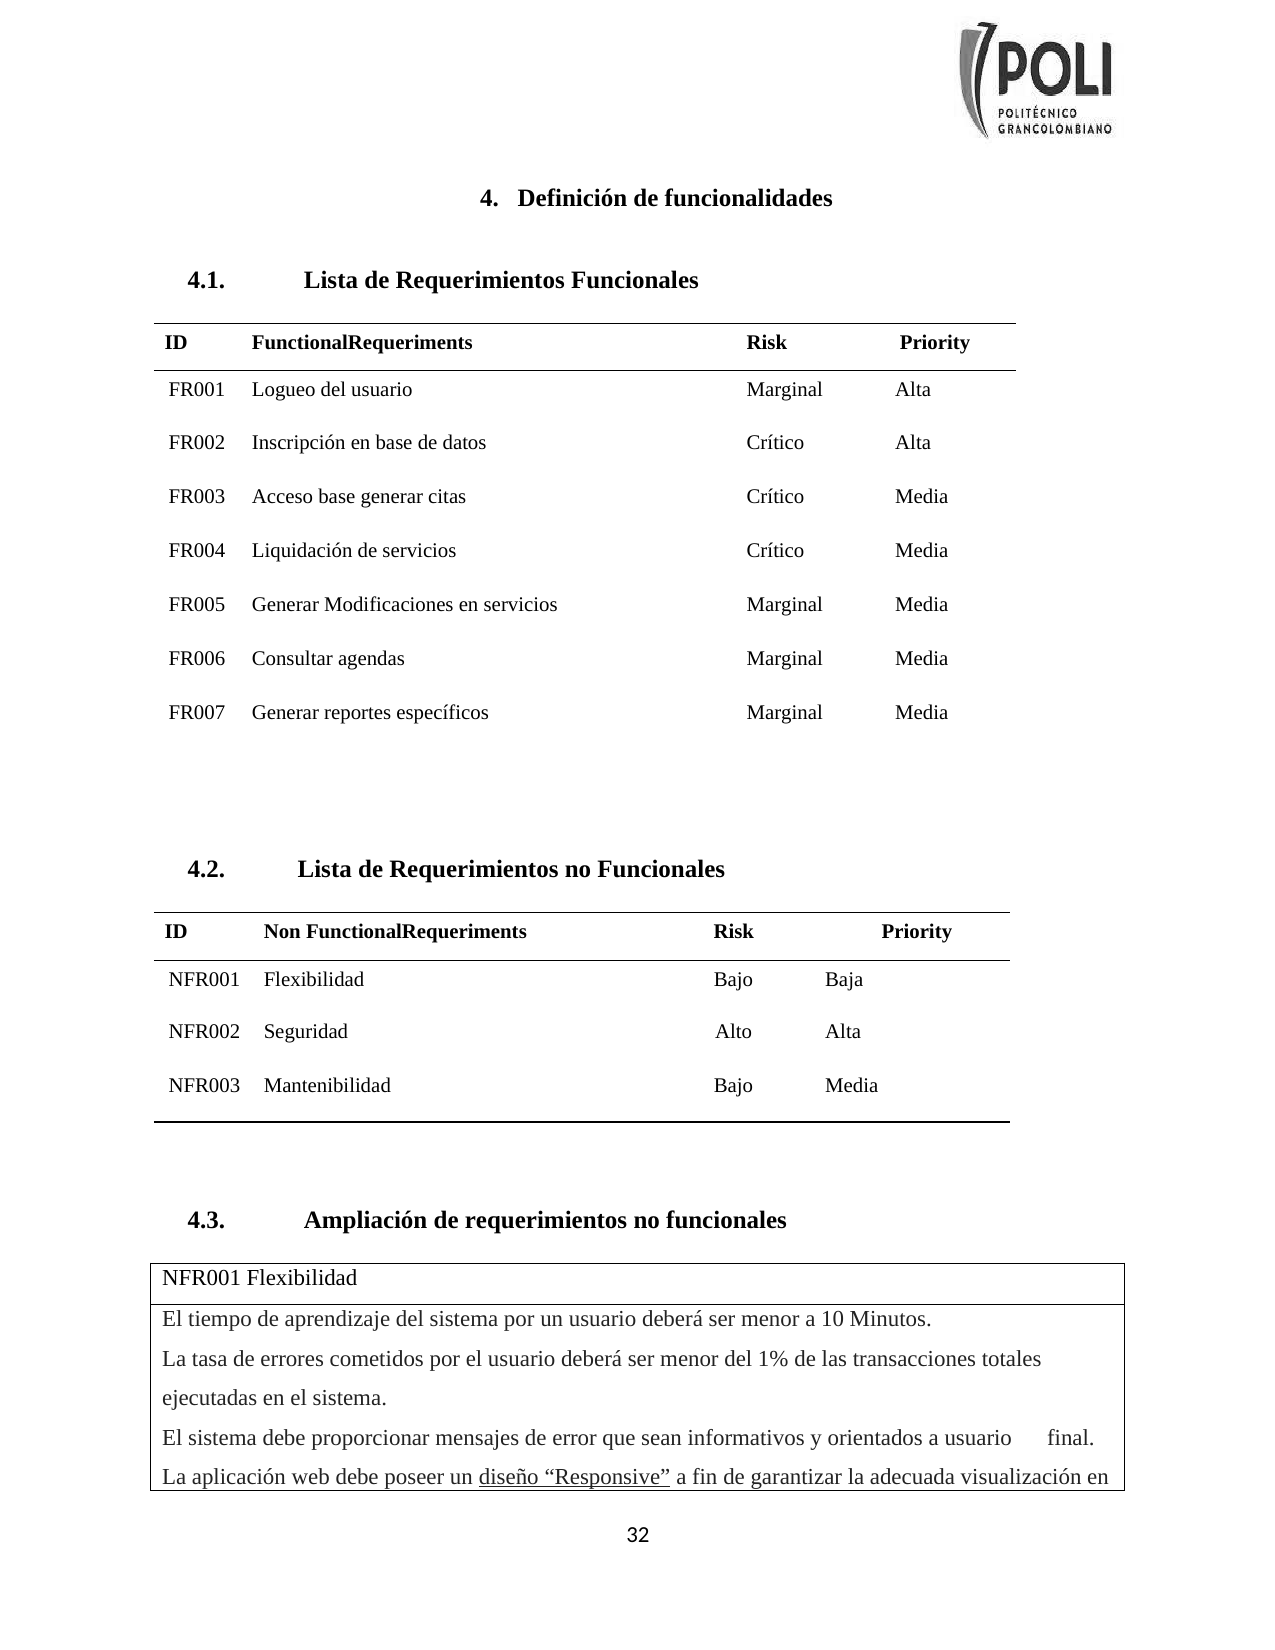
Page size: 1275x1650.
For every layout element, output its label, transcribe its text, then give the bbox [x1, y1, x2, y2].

subtitle Definición de funcionalidades [187, 183, 1125, 212]
table_cell Alto [652, 1014, 814, 1067]
table_header Risk [736, 324, 884, 370]
table_cell Bajo [652, 1068, 814, 1121]
table_cell NFR001 [154, 961, 253, 1013]
table_cell FR001 [154, 371, 241, 424]
table_cell Alta [814, 1014, 1009, 1067]
table_header Non FunctionalRequeriments [253, 913, 652, 959]
table_cell FR003 [154, 478, 241, 532]
subtitle Ampliación de requerimientos no funcionales [187, 1205, 1125, 1234]
table_cell Alta [885, 371, 1016, 424]
table_cell Logueo del usuario [241, 371, 736, 424]
table_cell Media [885, 532, 1016, 586]
table_cell Media [814, 1068, 1009, 1121]
table_cell NFR003 [154, 1068, 253, 1121]
table_cell NFR002 [154, 1014, 253, 1067]
table_cell Marginal [736, 586, 884, 640]
table_header ID [154, 324, 241, 370]
table_cell Media [885, 478, 1016, 532]
table_cell Consultar agendas [241, 640, 736, 694]
table_header Priority [814, 913, 1009, 959]
table_cell Generar reportes específicos [241, 694, 736, 772]
table_cell Seguridad [253, 1014, 652, 1067]
table_cell Marginal [736, 371, 884, 424]
table_header FunctionalRequeriments [241, 324, 736, 370]
table_cell Flexibilidad [253, 961, 652, 1013]
table_cell Media [885, 586, 1016, 640]
subtitle Lista de Requerimientos no Funcionales [187, 854, 1125, 883]
table_cell FR006 [154, 640, 241, 694]
subtitle Lista de Requerimientos Funcionales [187, 265, 1125, 294]
table_header NFR001 Flexibilidad [151, 1264, 1124, 1304]
table_cell Crítico [736, 478, 884, 532]
table_cell Alta [885, 424, 1016, 478]
table_header ID [154, 913, 253, 959]
table_cell Inscripción en base de datos [241, 424, 736, 478]
table_header Risk [652, 913, 814, 959]
table_cell FR005 [154, 586, 241, 640]
table_header Priority [885, 324, 1016, 370]
table_cell Media [885, 694, 1016, 772]
table_cell Marginal [736, 640, 884, 694]
table_cell Crítico [736, 424, 884, 478]
table_cell Baja [814, 961, 1009, 1013]
table_cell Liquidación de servicios [241, 532, 736, 586]
table_cell Bajo [652, 961, 814, 1013]
table_cell Media [885, 640, 1016, 694]
table_cell Marginal [736, 694, 884, 772]
picture [946, 16, 1125, 154]
table_cell Generar Modificaciones en servicios [241, 586, 736, 640]
table_cell FR002 [154, 424, 241, 478]
table_cell Acceso base generar citas [241, 478, 736, 532]
table_cell FR004 [154, 532, 241, 586]
table_cell Crítico [736, 532, 884, 586]
table_cell Mantenibilidad [253, 1068, 652, 1121]
table_cell FR007 [154, 694, 241, 772]
